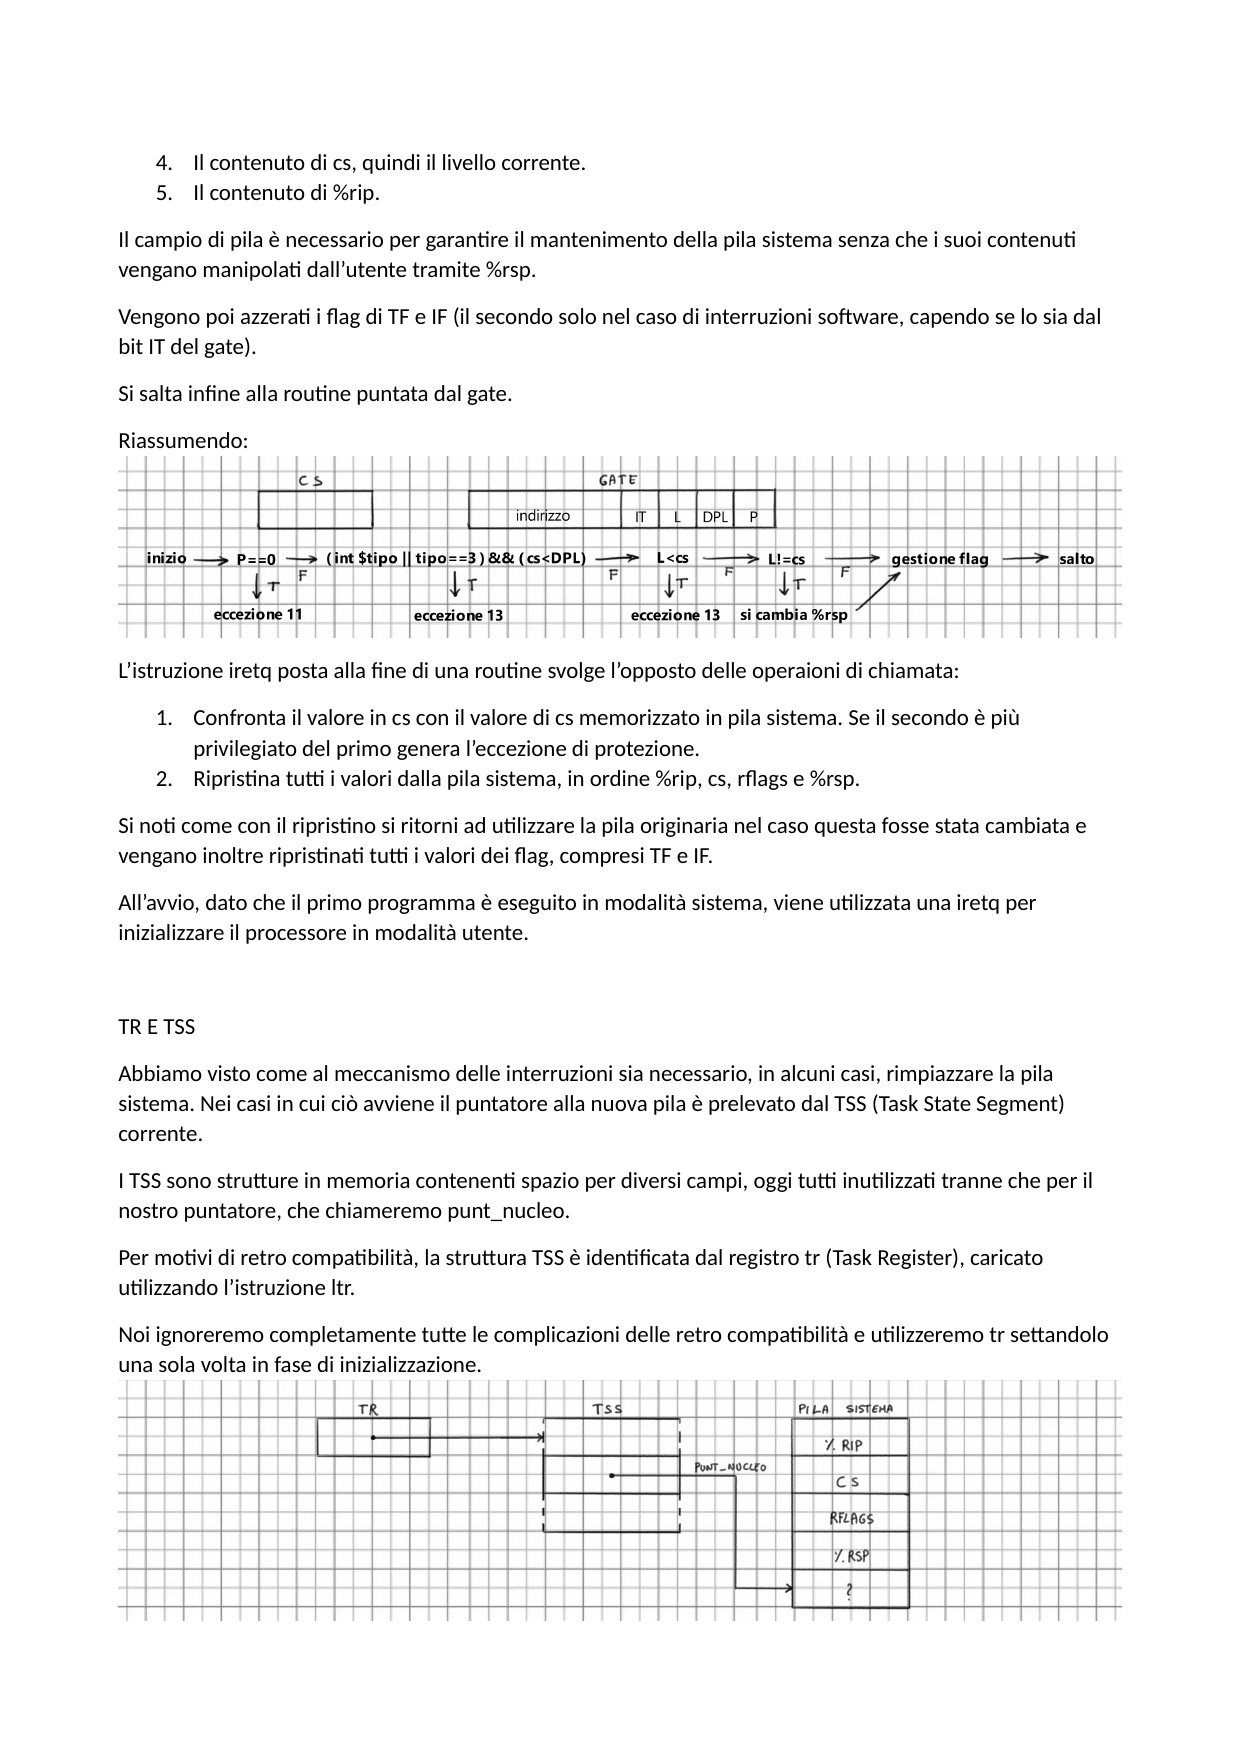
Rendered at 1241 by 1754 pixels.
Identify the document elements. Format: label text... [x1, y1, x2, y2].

list Il contenuto di cs, quindi il livello corrente. [156, 148, 1122, 176]
list Il contenuto di %rip. [156, 178, 1122, 206]
text L’istruzione iretq posta alla fine di una routine svolge l’opposto delle operaioni di chiamata: [118, 657, 1122, 684]
text Noi ignoreremo completamente tutte le complicazioni delle retro compatibilità e utilizzeremo tr settandolo una sola volta in fase di inizializzazione. [118, 1320, 1122, 1380]
picture [118, 456, 1123, 638]
text TR E TSS [118, 1012, 1122, 1040]
text Per motivi di retro compatibilità, la struttura TSS è identificata dal registro tr (Task Register), caricato utilizzando l’istruzione ltr. [118, 1243, 1122, 1301]
text Vengono poi azzerati i flag di TF e IF (il secondo solo nel caso di interruzioni software, capendo se lo sia dal bit IT del gate). [118, 302, 1122, 360]
text Si salta infine alla routine puntata dal gate. [118, 379, 1122, 407]
text Abbiamo visto come al meccanismo delle interruzioni sia necessario, in alcuni casi, rimpiazzare la pila sistema. Nei casi in cui ciò avviene il puntatore alla nuova pila è prelevato dal TSS (Task State Segment) corrente. [118, 1059, 1122, 1147]
list Ripristina tutti i valori dalla pila sistema, in ordine %rip, cs, rflags e %rsp. [156, 764, 1122, 792]
text All’avvio, dato che il primo programma è eseguito in modalità sistema, viene utilizzata una iretq per inizializzare il processore in modalità utente. [118, 888, 1122, 946]
text Il campio di pila è necessario per garantire il mantenimento della pila sistema senza che i suoi contenuti vengano manipolati dall’utente tramite %rsp. [118, 225, 1122, 283]
text Riassumendo: [118, 426, 1122, 456]
picture [118, 1380, 1123, 1621]
text Si noti come con il ripristino si ritorni ad utilizzare la pila originaria nel caso questa fosse stata cambiata e vengano inoltre ripristinati tutti i valori dei flag, compresi TF e IF. [118, 811, 1122, 869]
list Confronta il valore in cs con il valore di cs memorizzato in pila sistema. Se il secondo è più privilegiato del primo genera l’eccezione di protezione. [156, 703, 1122, 762]
text I TSS sono strutture in memoria contenenti spazio per diversi campi, oggi tutti inutilizzati tranne che per il nostro puntatore, che chiameremo punt_nucleo. [118, 1166, 1122, 1224]
